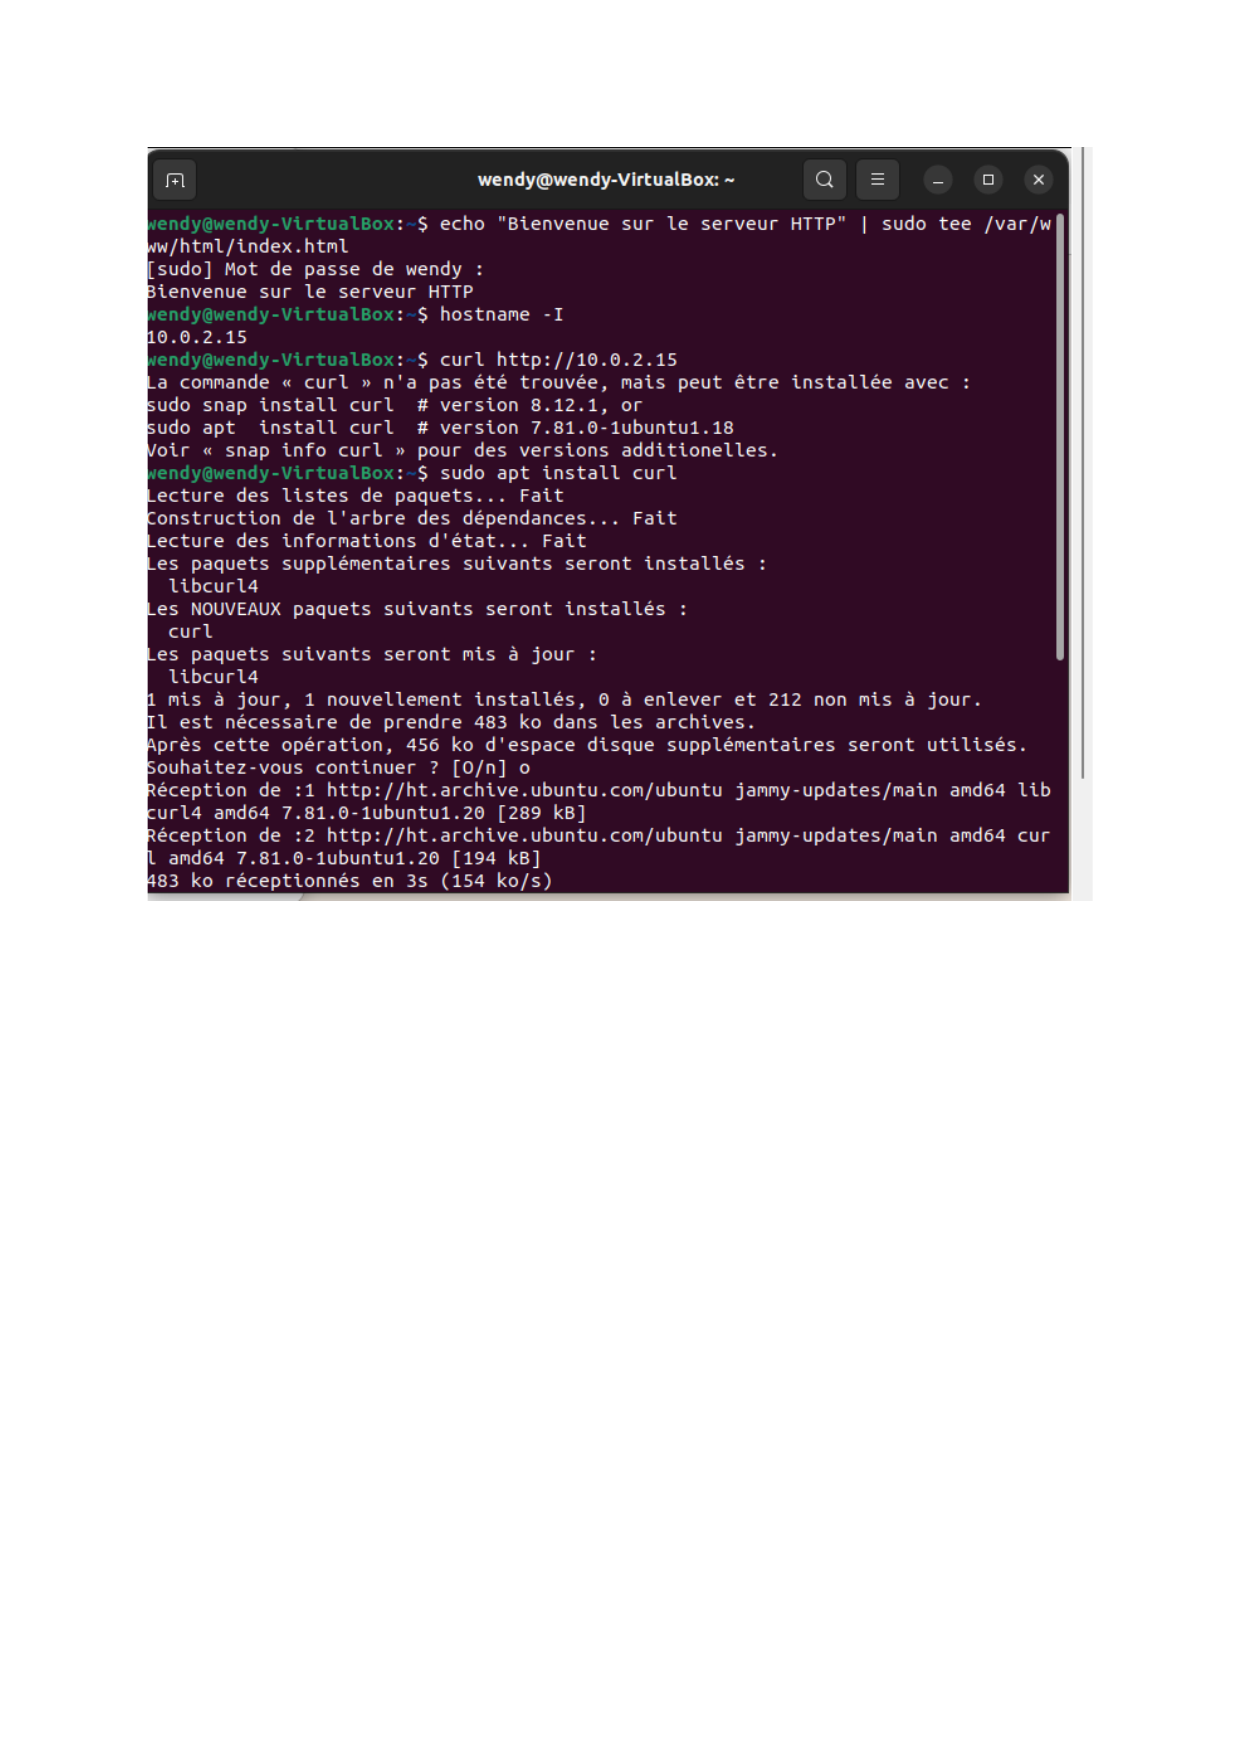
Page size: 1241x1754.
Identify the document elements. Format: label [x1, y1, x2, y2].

picture [147, 147, 1093, 901]
